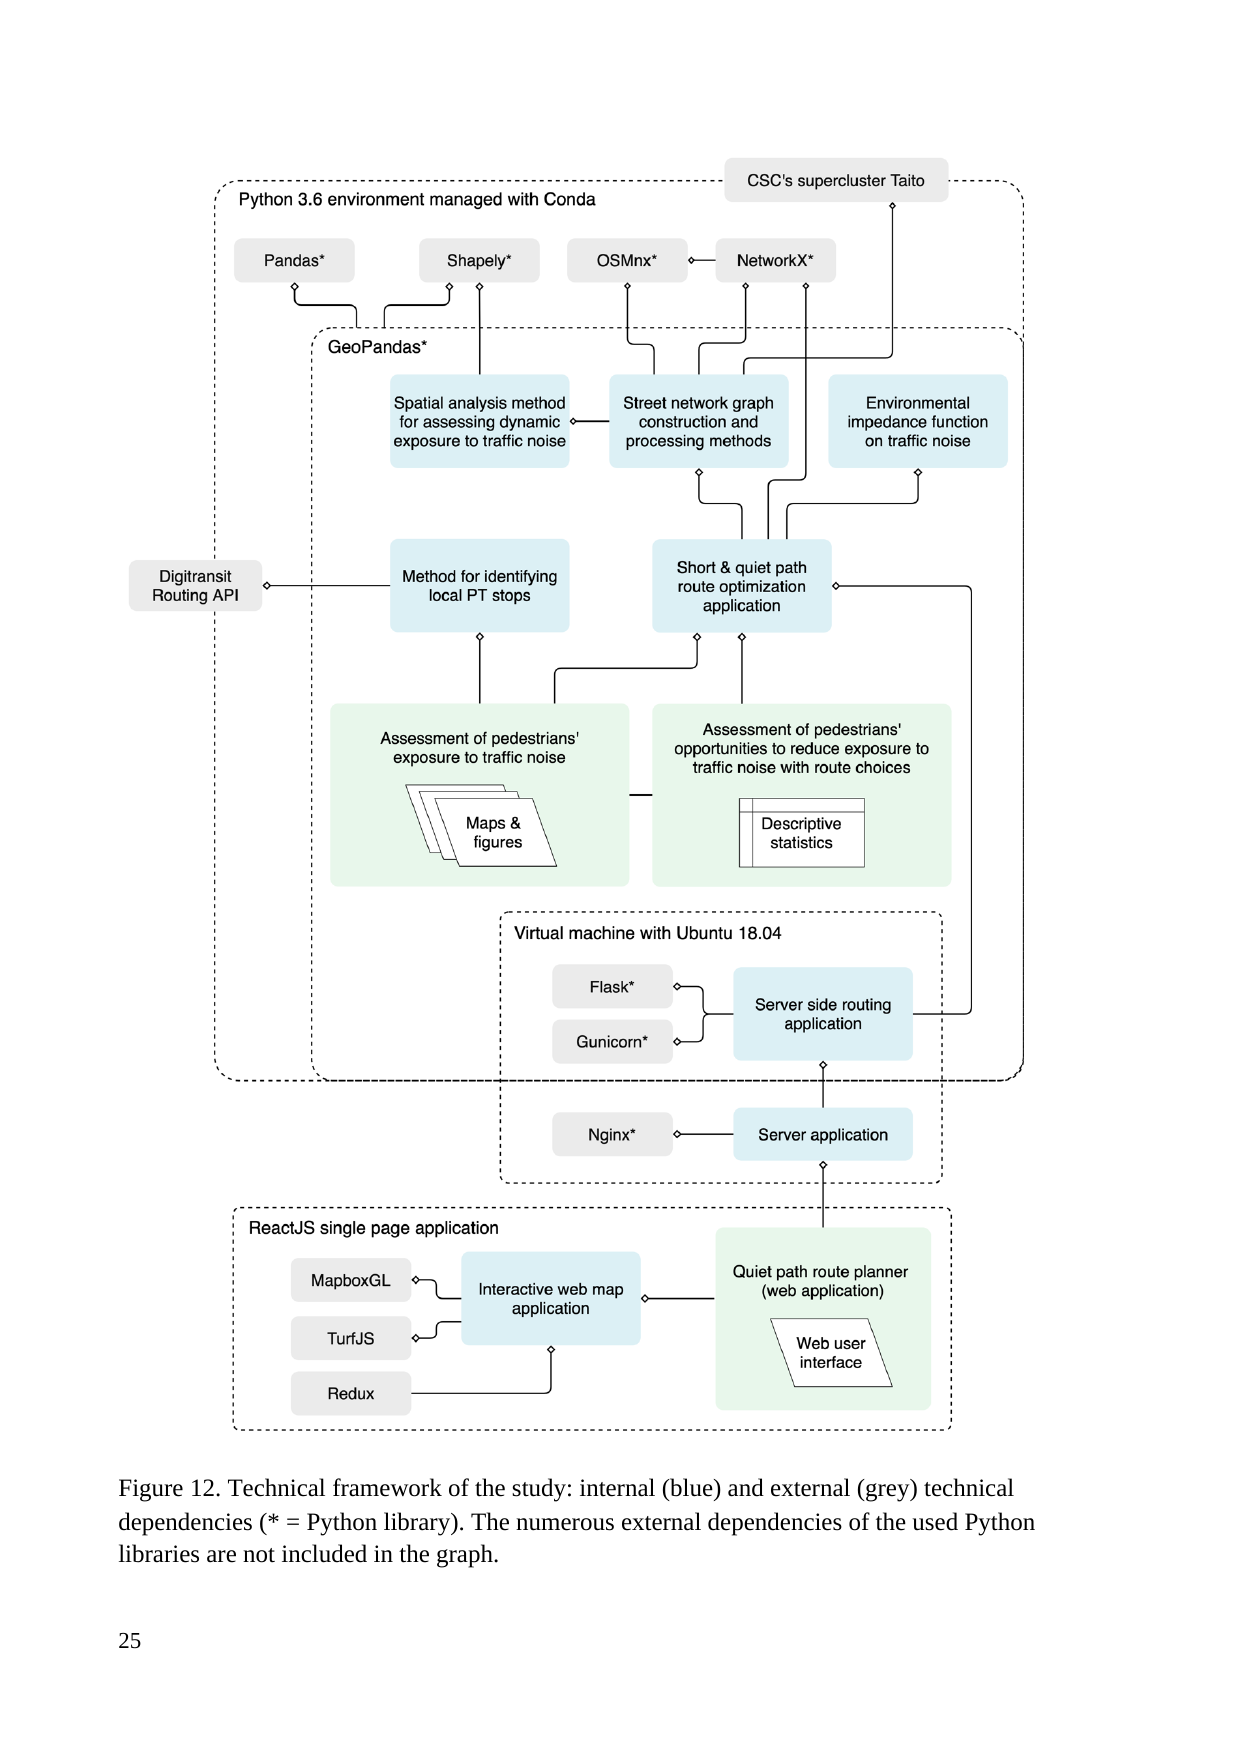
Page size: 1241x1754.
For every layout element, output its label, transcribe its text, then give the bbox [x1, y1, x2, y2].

text Figure 12. Technical framework of the study: internal (blue) and external (grey) technical dependencies (* = Python library). The numerous external dependencies of the used Python libraries are not included in the graph. [118, 1473, 1122, 1568]
picture [118, 147, 1034, 1441]
